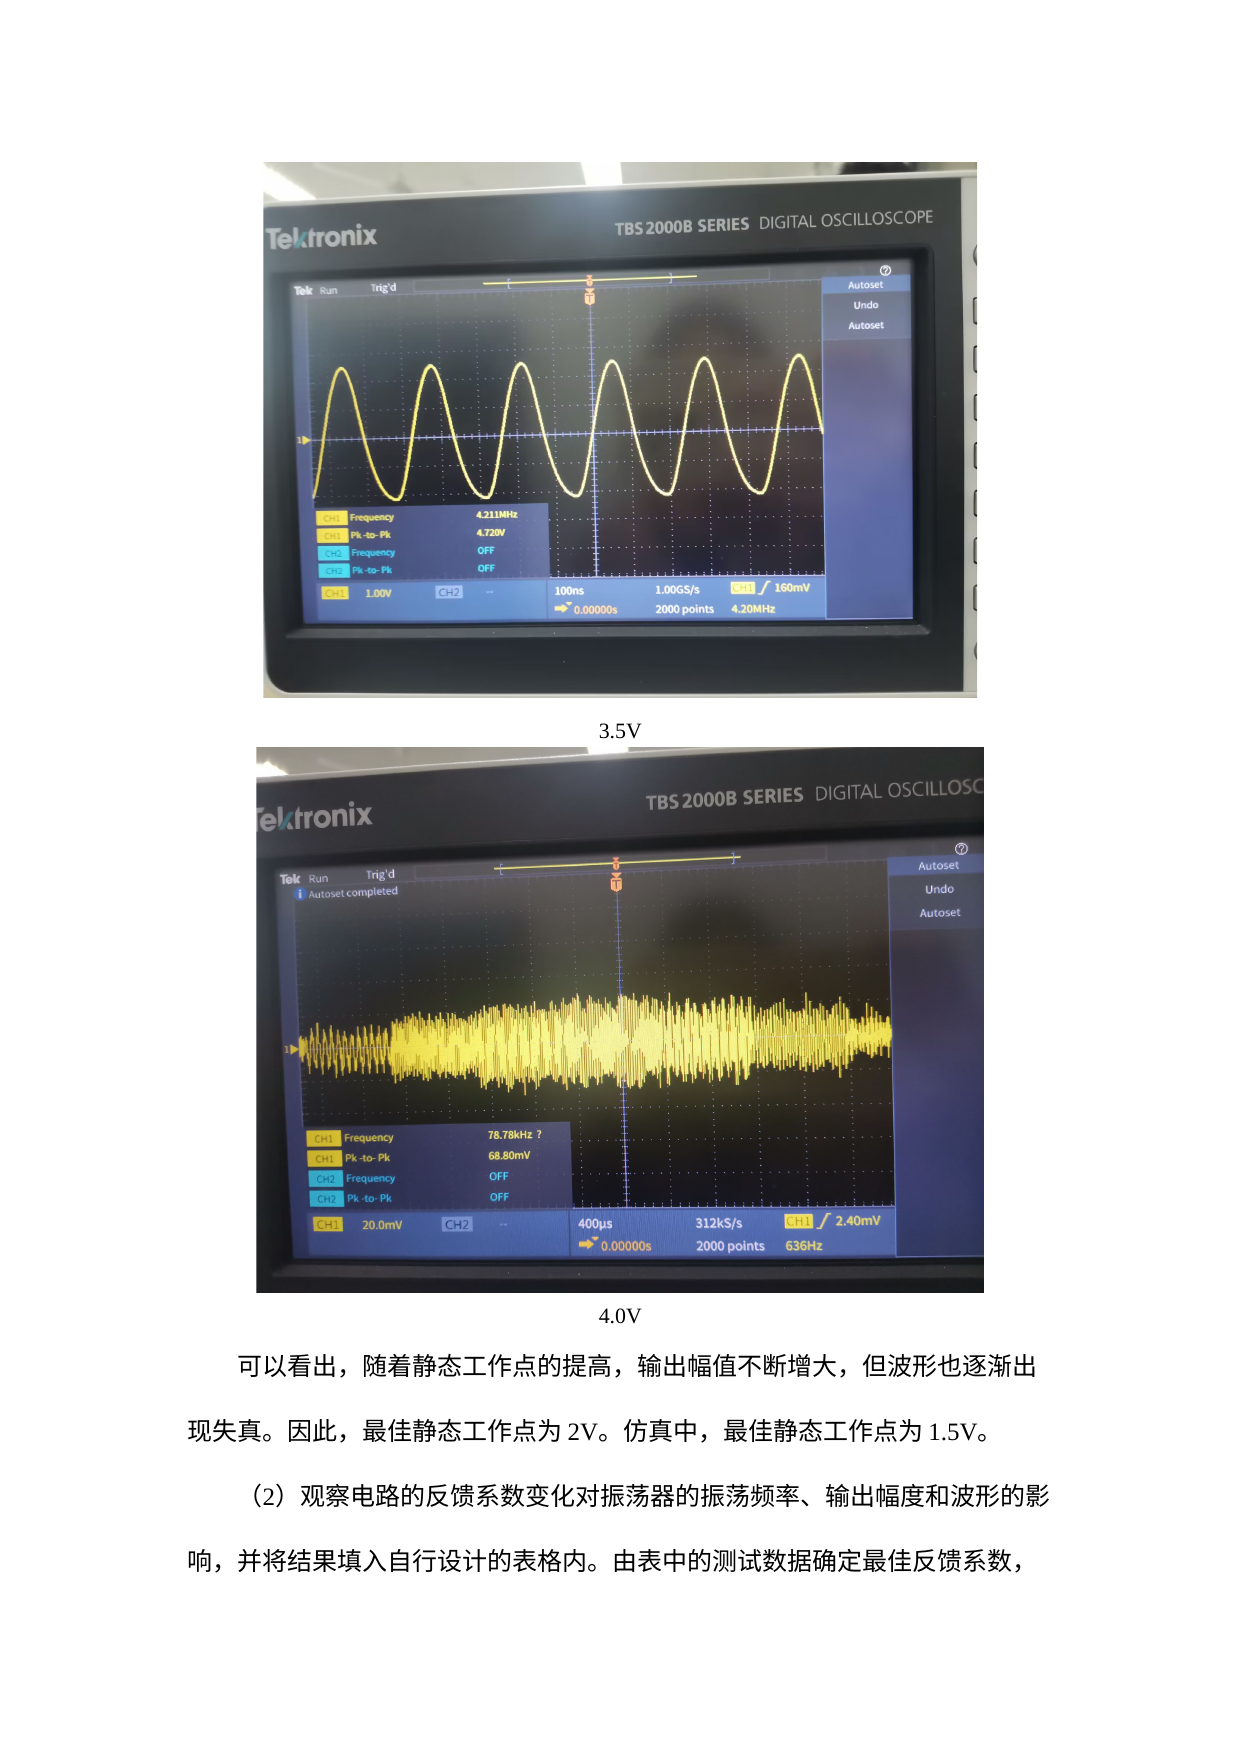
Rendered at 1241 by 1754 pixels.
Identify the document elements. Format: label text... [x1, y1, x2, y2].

text 4.0V [187, 1299, 1053, 1332]
text 3.5V [187, 714, 1053, 747]
text 可以看出，随着静态工作点的提高，输出幅值不断增大，但波形也逐渐出现失真。因此，最佳静态工作点为2V。仿真中，最佳静态工作点为1.5V。 [187, 1332, 1053, 1462]
picture [263, 162, 978, 698]
picture [256, 747, 984, 1293]
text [187, 1462, 1053, 1592]
